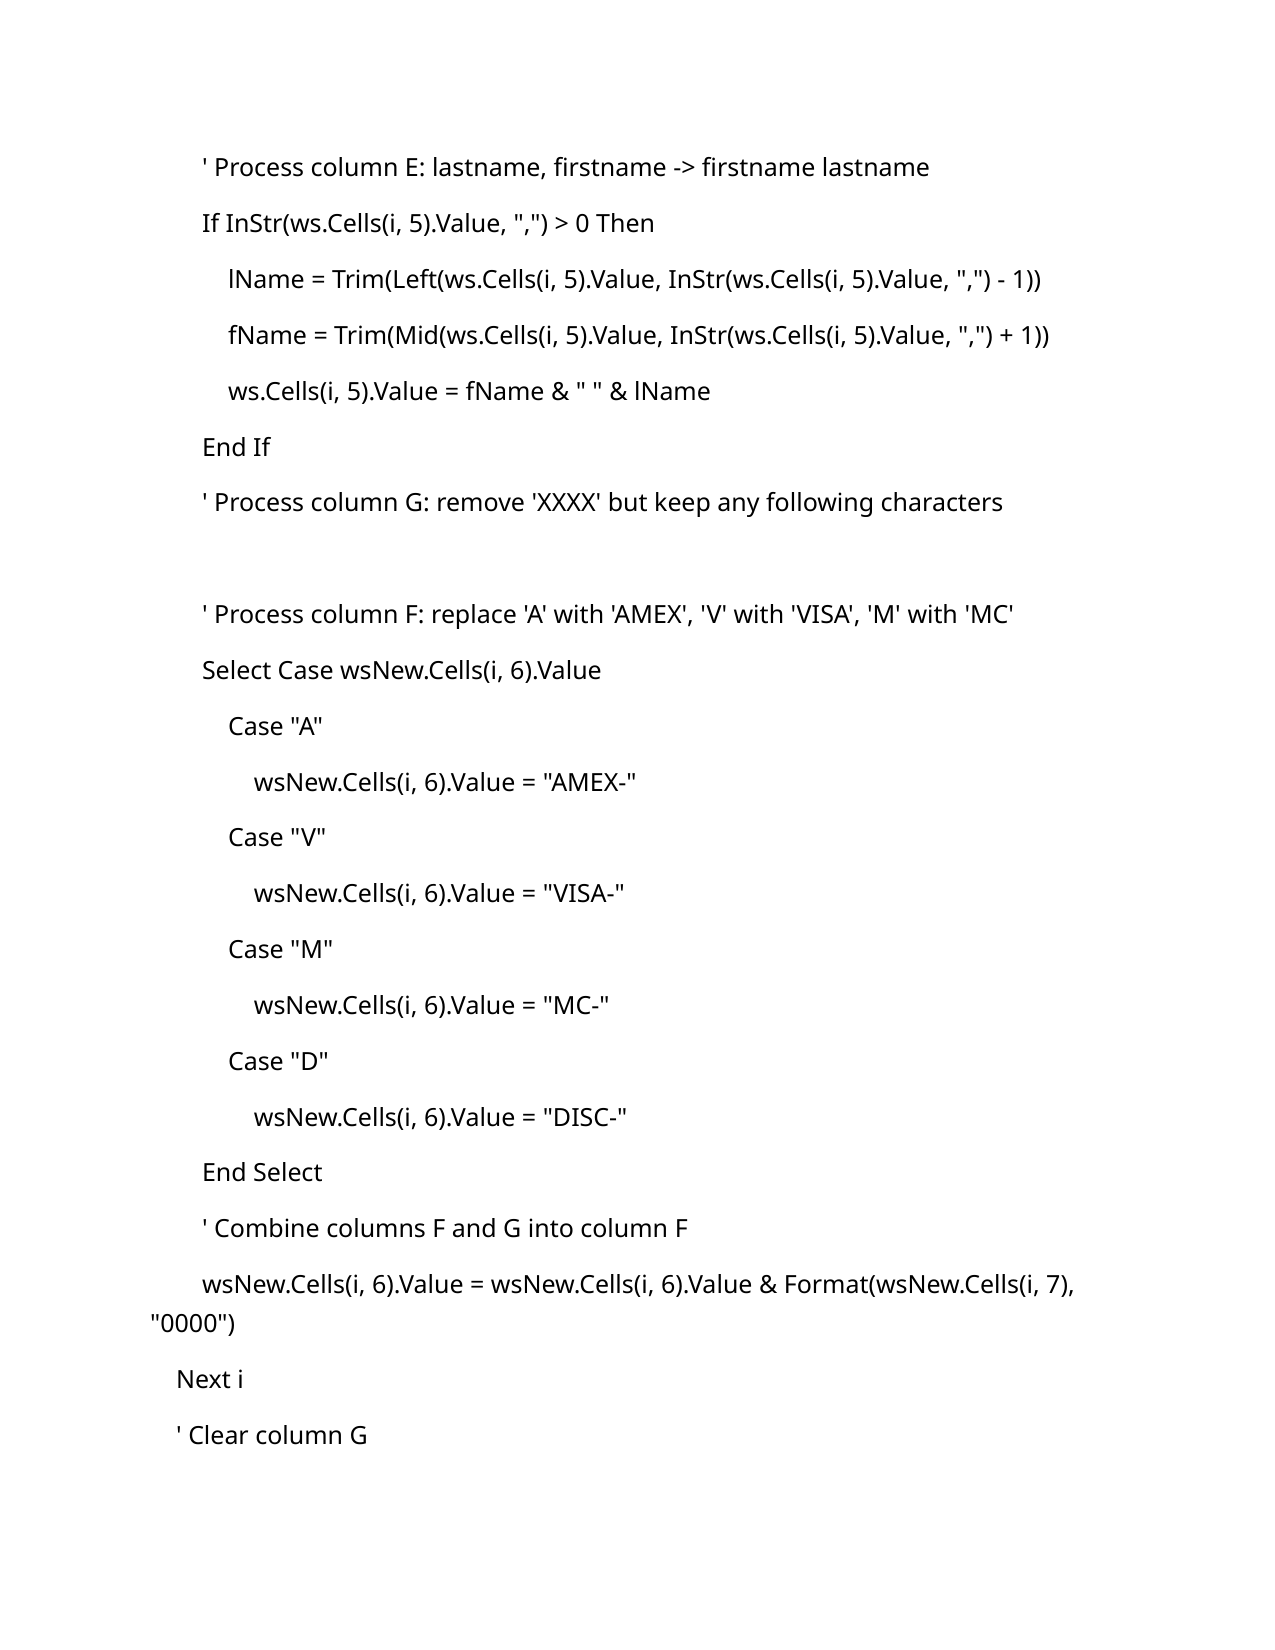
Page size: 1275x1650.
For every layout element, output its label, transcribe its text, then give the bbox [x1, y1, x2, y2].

text If InStr(ws.Cells(i, 5).Value, ",") > 0 Then [150, 206, 1125, 240]
text Case "M" [150, 932, 1125, 966]
text Case "D" [150, 1043, 1125, 1077]
text wsNew.Cells(i, 6).Value = "DISC-" [150, 1099, 1125, 1133]
text Case "V" [150, 820, 1125, 854]
text wsNew.Cells(i, 6).Value = "VISA-" [150, 876, 1125, 910]
text ' Process column G: remove 'XXXX' but keep any following characters [150, 485, 1125, 519]
text Select Case wsNew.Cells(i, 6).Value [150, 652, 1125, 687]
text ' Process column E: lastname, firstname -> firstname lastname [150, 150, 1125, 184]
text End Select [150, 1155, 1125, 1189]
text wsNew.Cells(i, 6).Value = wsNew.Cells(i, 6).Value & Format(wsNew.Cells(i, 7), "0000") [150, 1267, 1125, 1340]
text fName = Trim(Mid(ws.Cells(i, 5).Value, InStr(ws.Cells(i, 5).Value, ",") + 1)) [150, 317, 1125, 352]
text wsNew.Cells(i, 6).Value = "AMEX-" [150, 764, 1125, 798]
text ' Process column F: replace 'A' with 'AMEX', 'V' with 'VISA', 'M' with 'MC' [150, 597, 1125, 631]
text End If [150, 429, 1125, 463]
text ' Combine columns F and G into column F [150, 1211, 1125, 1245]
text lName = Trim(Left(ws.Cells(i, 5).Value, InStr(ws.Cells(i, 5).Value, ",") - 1)) [150, 262, 1125, 296]
text wsNew.Cells(i, 6).Value = "MC-" [150, 987, 1125, 1022]
text Case "A" [150, 708, 1125, 742]
text Next i [150, 1362, 1125, 1396]
text ' Clear column G [150, 1417, 1125, 1452]
text ws.Cells(i, 5).Value = fName & " " & lName [150, 373, 1125, 407]
